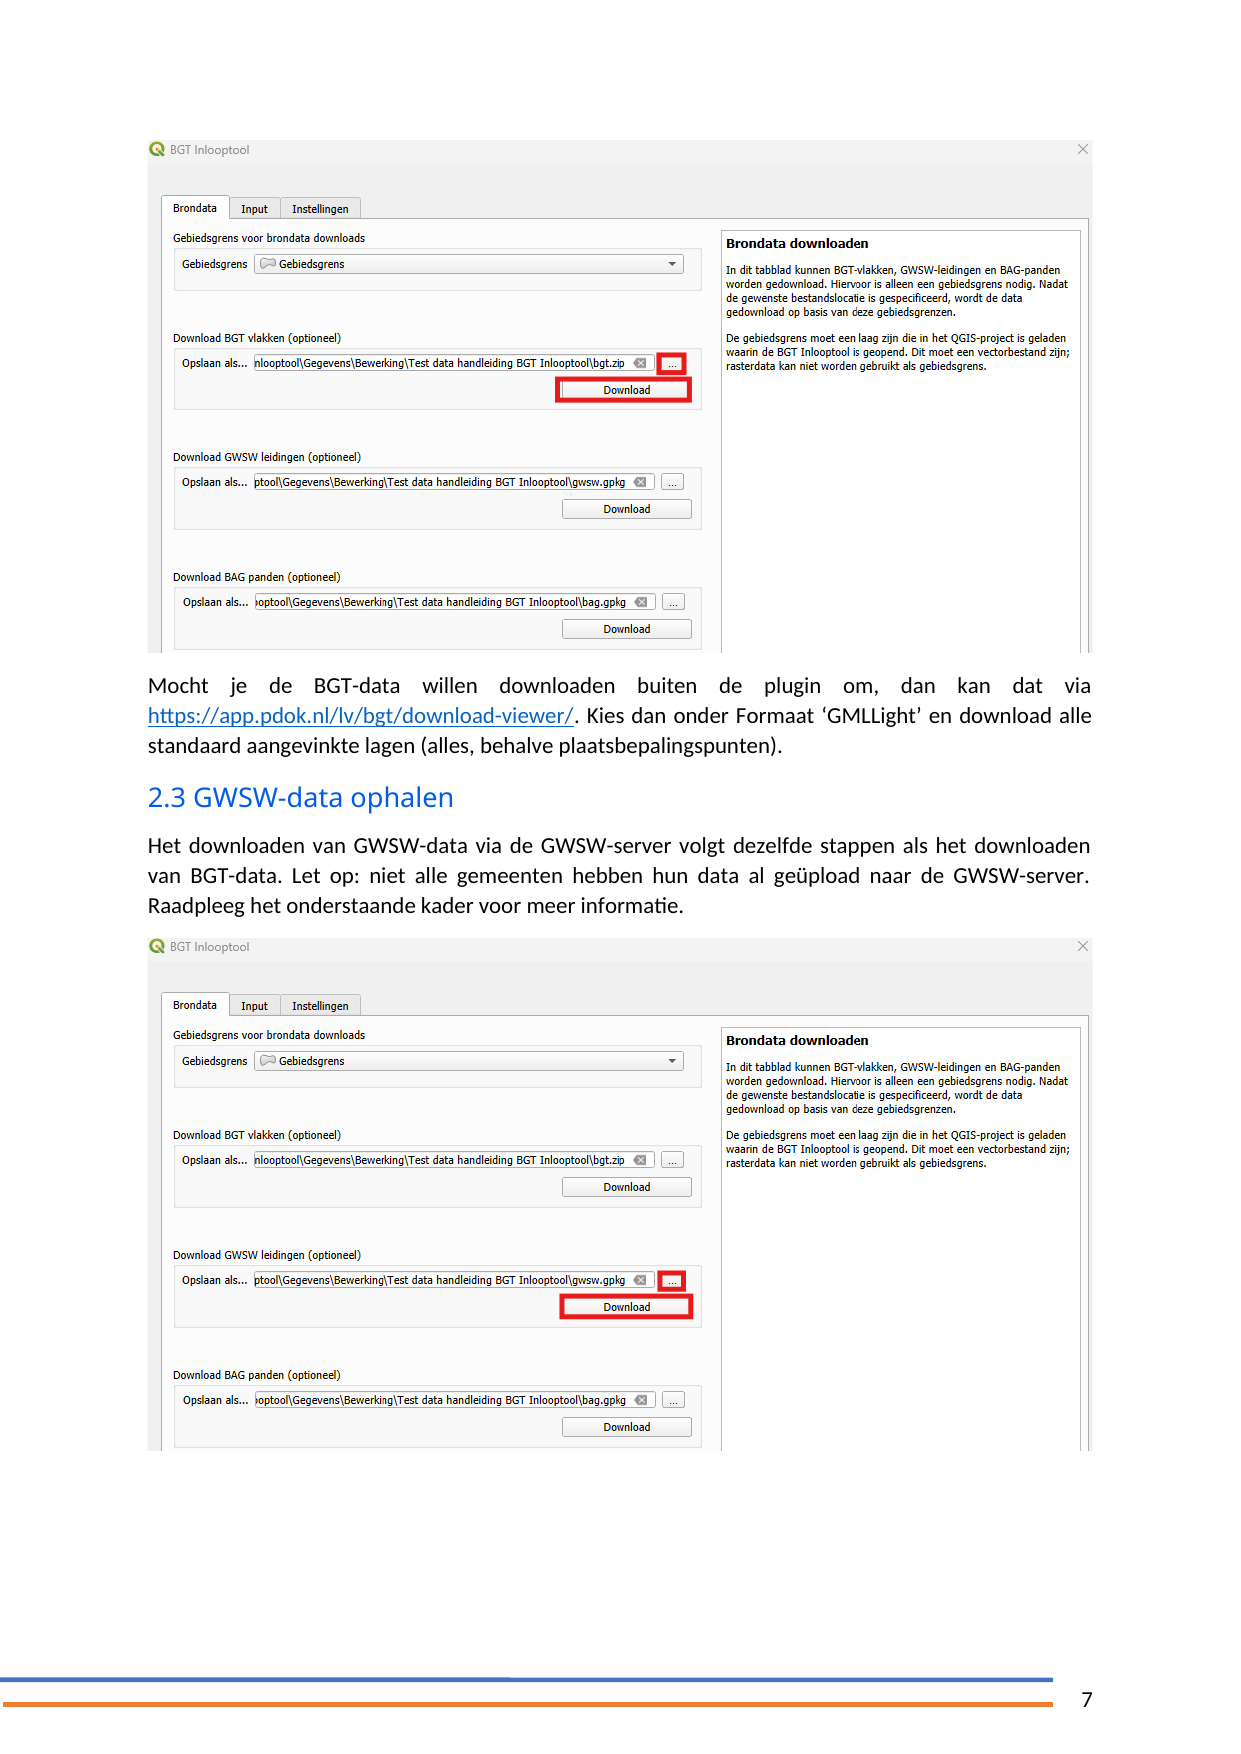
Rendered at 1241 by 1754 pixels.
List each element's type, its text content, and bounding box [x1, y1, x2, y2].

subtitle 2.3 GWSW-data ophalen [148, 778, 1092, 815]
picture [147, 140, 1093, 653]
picture [147, 938, 1093, 1451]
text Het downloaden van GWSW-data via de GWSW-server volgt dezelfde stappen als het downloaden van BGT-data. Let op: niet alle gemeenten hebben hun data al geüpload naar de GWSW-server. Raadpleeg het onderstaande kader voor meer informatie. [148, 831, 1092, 919]
text Mocht je de BGT-data willen downloaden buiten de plugin om, dan kan dat via https://app.pdok.nl/lv/bgt/download-viewer/. Kies dan onder Formaat ‘GMLLight’ en download alle standaard aangevinkte lagen (alles, behalve plaatsbepalingspunten). [148, 671, 1092, 759]
